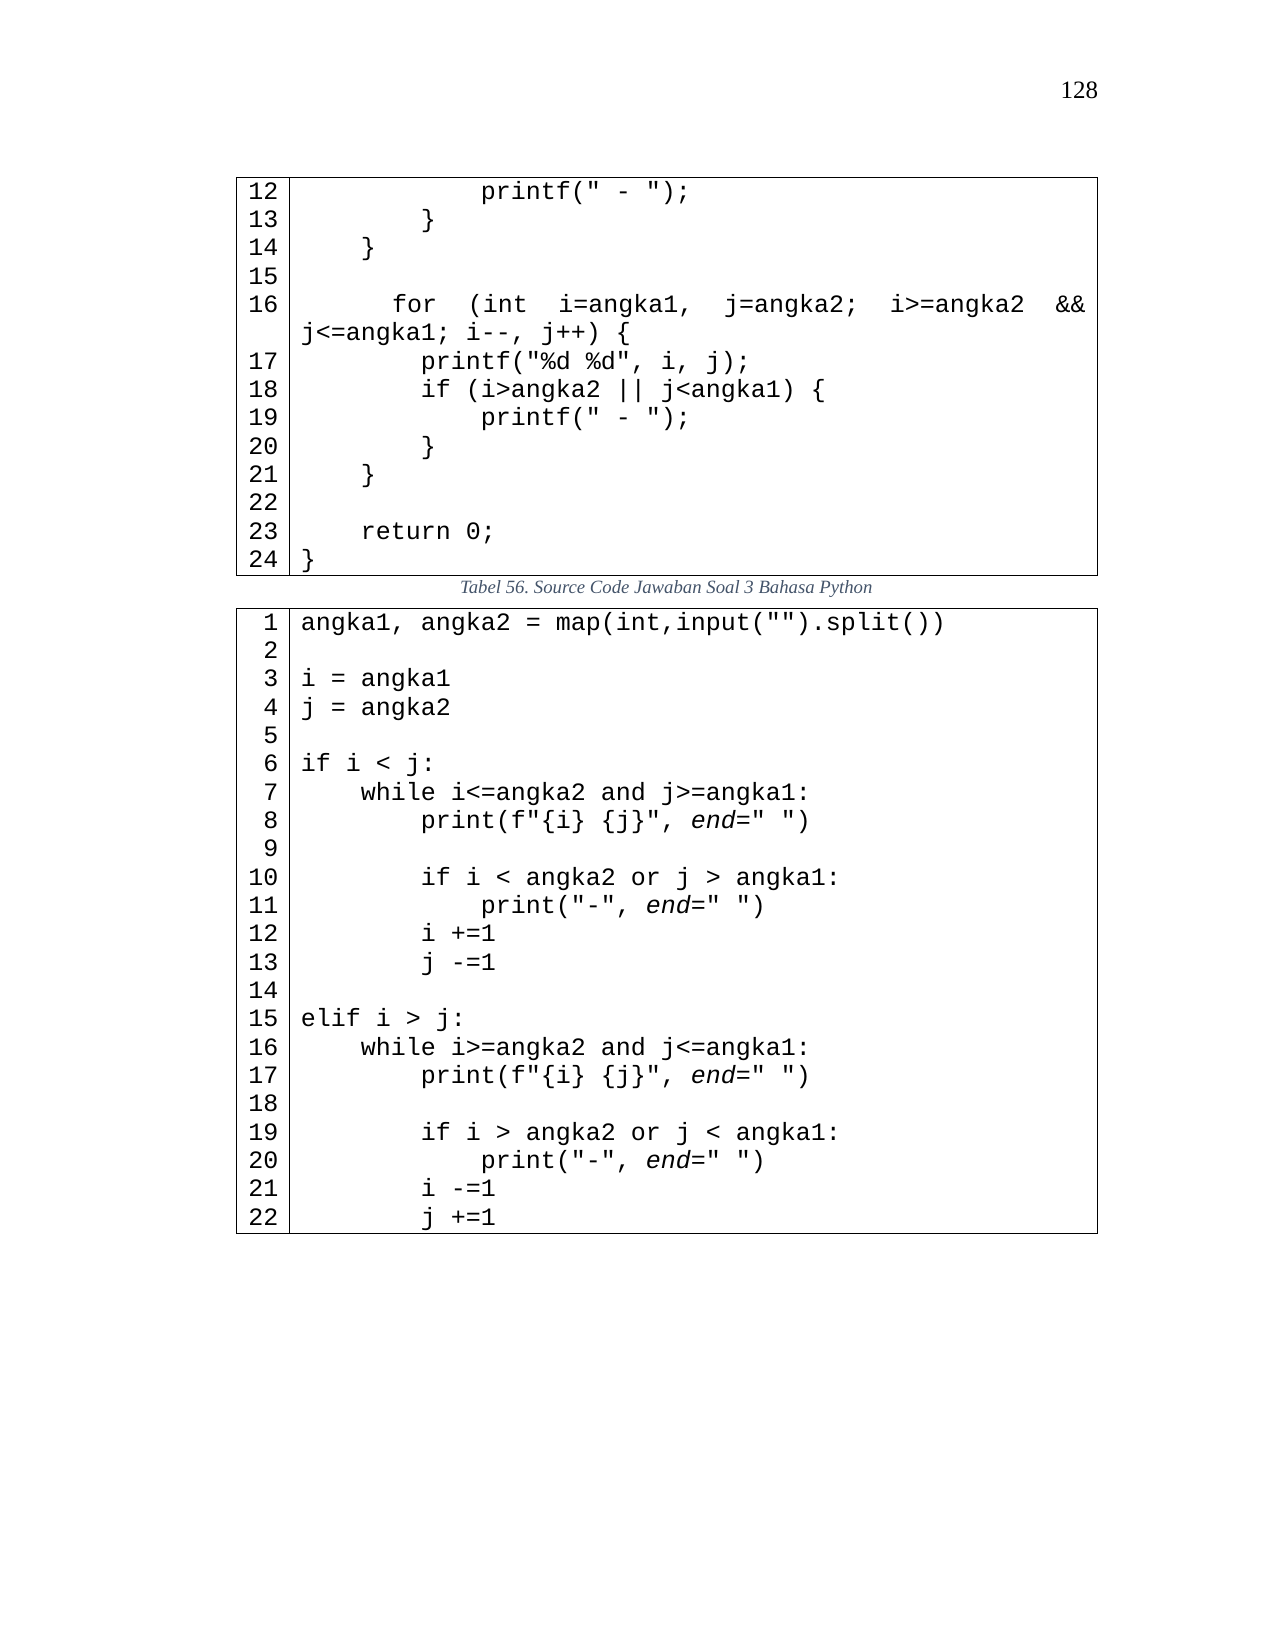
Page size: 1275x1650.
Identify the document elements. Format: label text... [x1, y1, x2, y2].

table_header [290, 178, 1097, 575]
table_header 1 2 3 4 5 6 7 8 9 10 11 12 13 14 15 16 17 18 19 20 21 22 [237, 609, 289, 1233]
table_header angka1, angka2 = map(int,input("").split()) i = angka1 j = angka2 if i < j: while i<=angka2 and j>=angka1: print(f"{i} {j}", end=" ") if i < angka2 or j > angka1: print("-", end=" ") i +=1 j -=1 elif i > j: while i>=angka2 and j<=angka1: print(f"{i} {j}", end=" ") if i > angka2 or j < angka1: print("-", end=" ") i -=1 j +=1 [290, 609, 1097, 1233]
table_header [237, 178, 289, 575]
